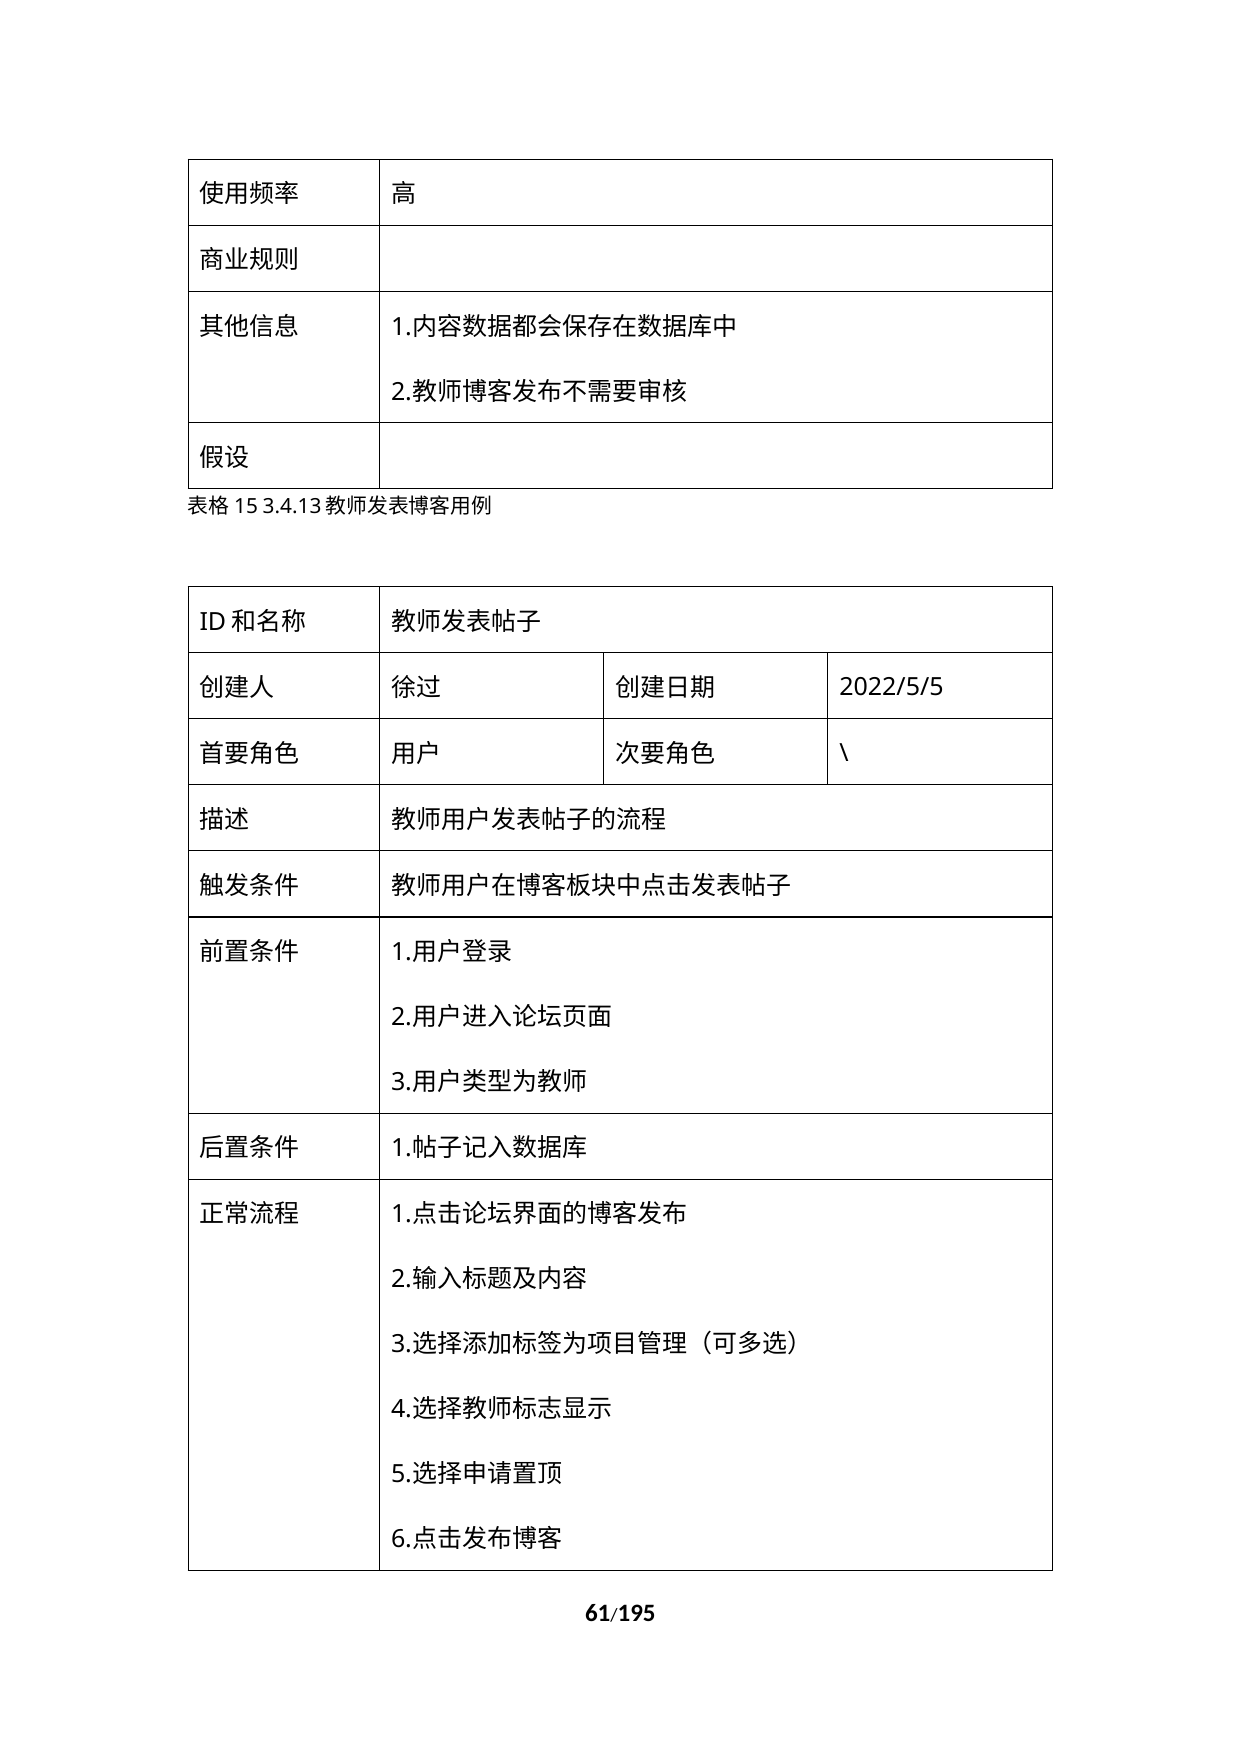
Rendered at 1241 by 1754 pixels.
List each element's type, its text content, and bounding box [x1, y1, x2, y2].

table_cell 1.用户登录 2.用户进入论坛页面 3.用户类型为教师 [380, 918, 1052, 1112]
table_header ID和名称 [189, 587, 379, 652]
table_cell [380, 226, 1052, 291]
table_cell 后置条件 [189, 1114, 379, 1178]
text 表格 15 3.4.13教师发表博客用例 [187, 489, 1053, 521]
table_cell 假设 [189, 423, 379, 488]
table_cell 使用频率 [189, 160, 379, 224]
table_cell 次要角色 [604, 719, 827, 784]
table_cell 1.内容数据都会保存在数据库中 2.教师博客发布不需要审核 [380, 292, 1052, 422]
table_cell 触发条件 [189, 851, 379, 916]
table_cell 1.帖子记入数据库 [380, 1114, 1052, 1178]
table_cell 商业规则 [189, 226, 379, 291]
table_cell 前置条件 [189, 918, 379, 1112]
table_cell 徐过 [380, 653, 603, 718]
table_cell 创建人 [189, 653, 379, 718]
table_cell 正常流程 [189, 1180, 379, 1569]
table_cell 教师用户在博客板块中点击发表帖子 [380, 851, 1052, 916]
table_cell 首要角色 [189, 719, 379, 784]
table_cell 创建日期 [604, 653, 827, 718]
table_cell 用户 [380, 719, 603, 784]
table_cell 1.点击论坛界面的博客发布 2.输入标题及内容 3.选择添加标签为项目管理（可多选） 4.选择教师标志显示 5.选择申请置顶 6.点击发布博客 [380, 1180, 1052, 1569]
table_cell 2022/5/5 [828, 653, 1052, 718]
table_cell 其他信息 [189, 292, 379, 422]
table_cell 教师用户发表帖子的流程 [380, 785, 1052, 850]
table_cell [380, 423, 1052, 488]
table_cell \ [828, 719, 1052, 784]
table_header 教师发表帖子 [380, 587, 1052, 652]
table_cell 高 [380, 160, 1052, 224]
table_cell 描述 [189, 785, 379, 850]
